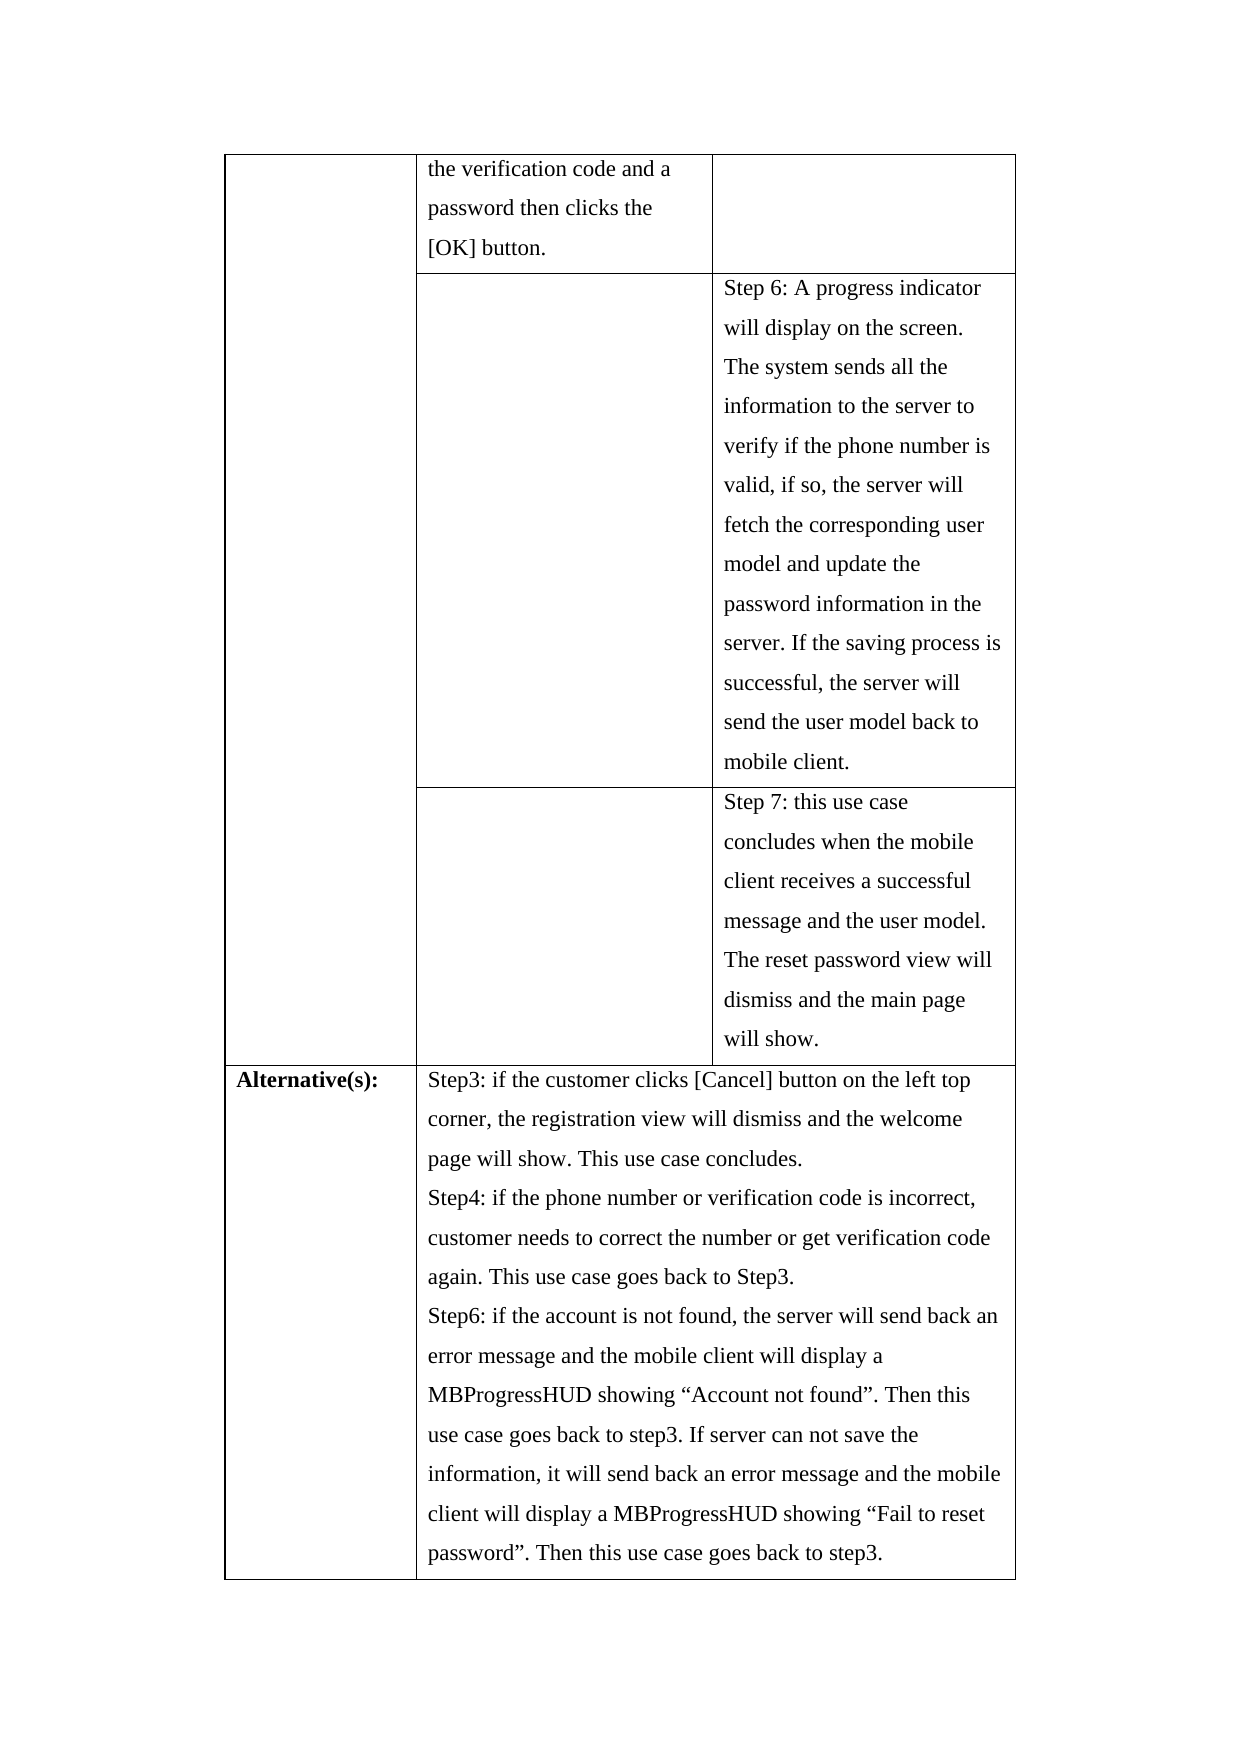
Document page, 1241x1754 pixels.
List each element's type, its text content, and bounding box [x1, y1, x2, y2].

table_cell Step 7: this use case concludes when the mobile client receives a successful message and the user model. The reset password view will dismiss and the main page will show. [713, 788, 1015, 1065]
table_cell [417, 155, 712, 273]
table_cell [713, 155, 1015, 273]
table_cell [417, 788, 712, 1065]
table_cell [417, 274, 712, 787]
table_cell Step3: if the customer clicks [Cancel] button on the left top corner, the registration view will dismiss and the welcome page will show. This use case concludes. Step4: if the phone number or verification code is incorrect, customer needs to correct the number or get verification code again. This use case goes back to Step3. Step6: if the account is not found, the server will send back an error message and the mobile client will display a MBProgressHUD showing “Account not found”. Then this use case goes back to step3. If server can not save the information, it will send back an error message and the mobile client will display a MBProgressHUD showing “Fail to reset password”. Then this use case goes back to step3. [417, 1066, 1015, 1579]
table_cell Alternative(s): [226, 1066, 416, 1579]
table_cell Step 6: A progress indicator will display on the screen. The system sends all the information to the server to verify if the phone number is valid, if so, the server will fetch the corresponding user model and update the password information in the server. If the saving process is successful, the server will send the user model back to mobile client. [713, 274, 1015, 787]
